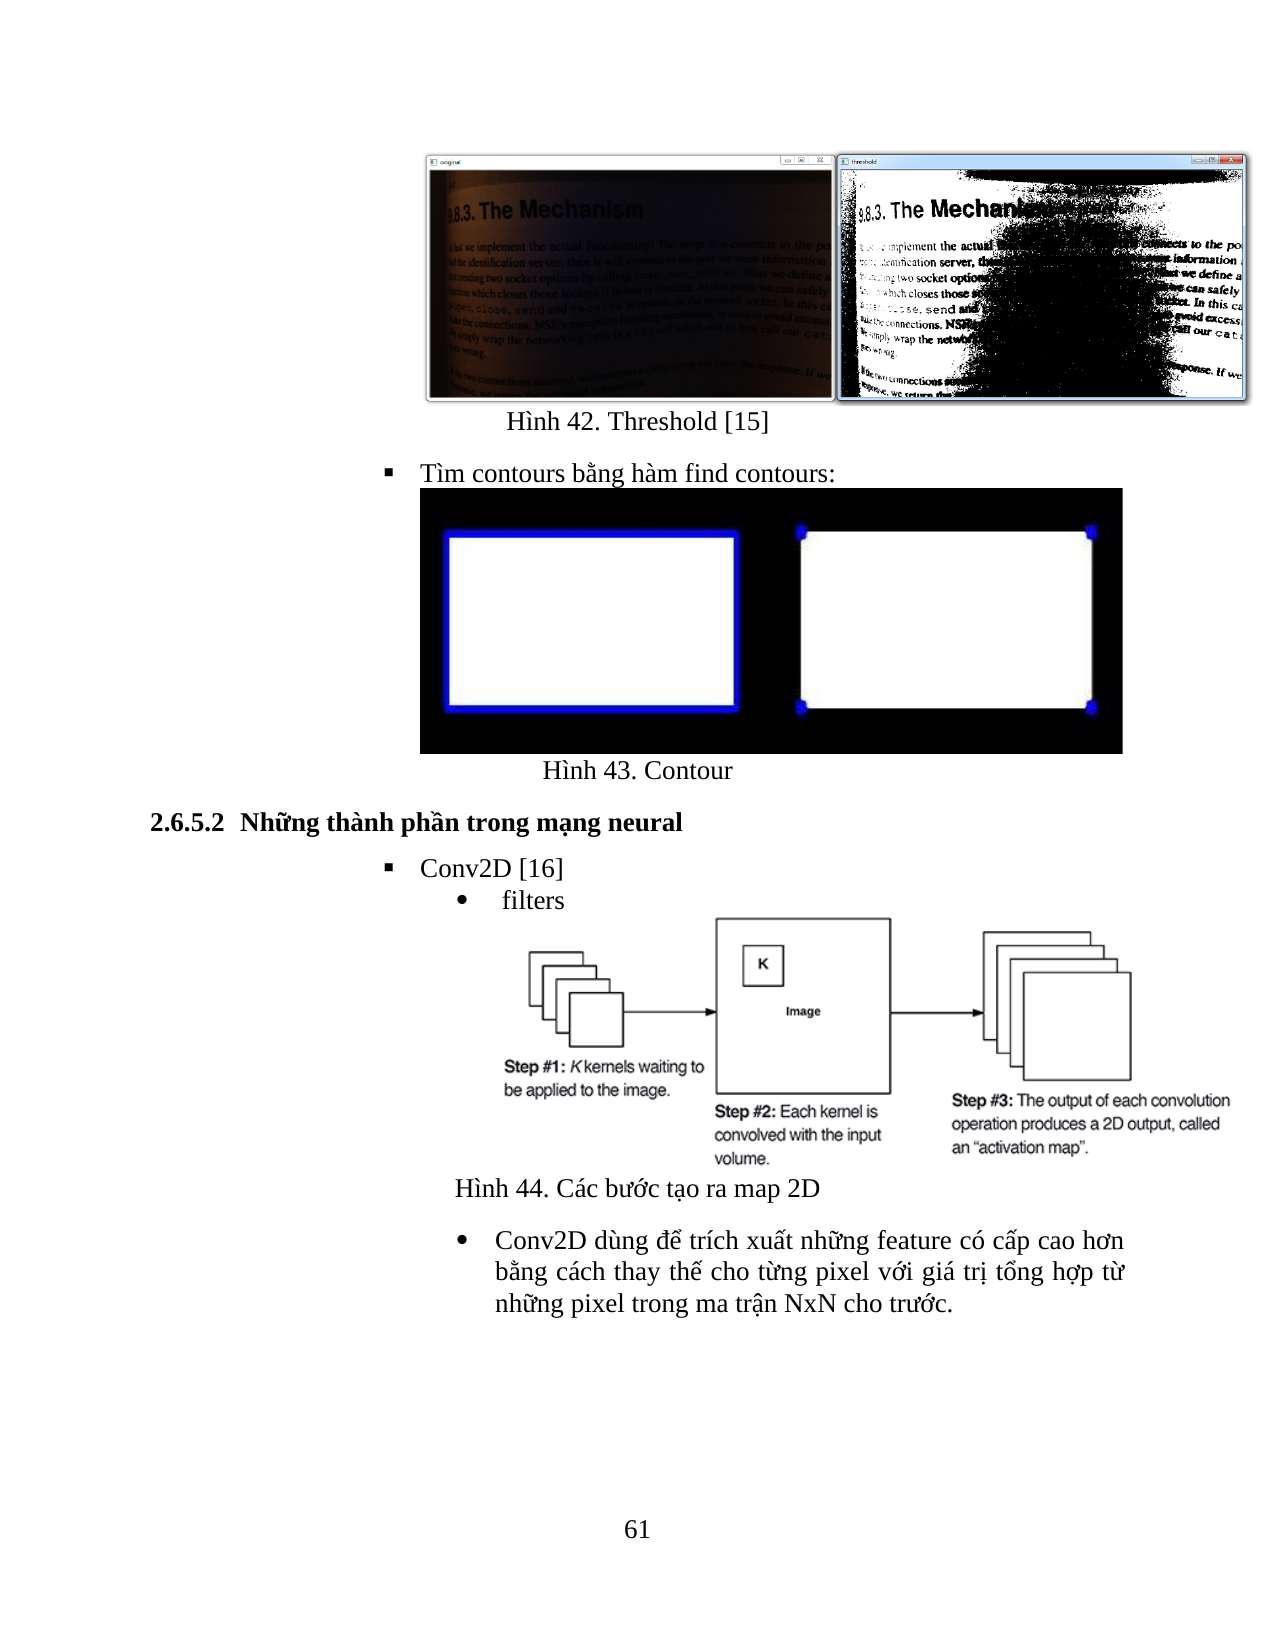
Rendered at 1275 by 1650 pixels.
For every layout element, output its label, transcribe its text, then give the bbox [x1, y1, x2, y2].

subtitle Những thành phần trong mạng neural [150, 806, 1125, 837]
list Tìm contours bằng hàm find contours: [382, 457, 1125, 488]
list Conv2D dùng để trích xuất những feature có cấp cao hơn bằng cách thay thế cho từng pixel với giá trị tổng hợp từ những pixel trong ma trận NxN cho trước. [457, 1224, 1125, 1318]
picture [420, 150, 1254, 406]
picture [495, 915, 1234, 1173]
list filters [457, 884, 1125, 915]
text Hình 44. Các bước tạo ra map 2D [150, 1172, 1125, 1203]
picture [420, 488, 1123, 754]
list Conv2D [382, 852, 1125, 884]
text Hình 42. Threshold [150, 405, 1125, 436]
text Hình 43. Contour [150, 754, 1125, 785]
